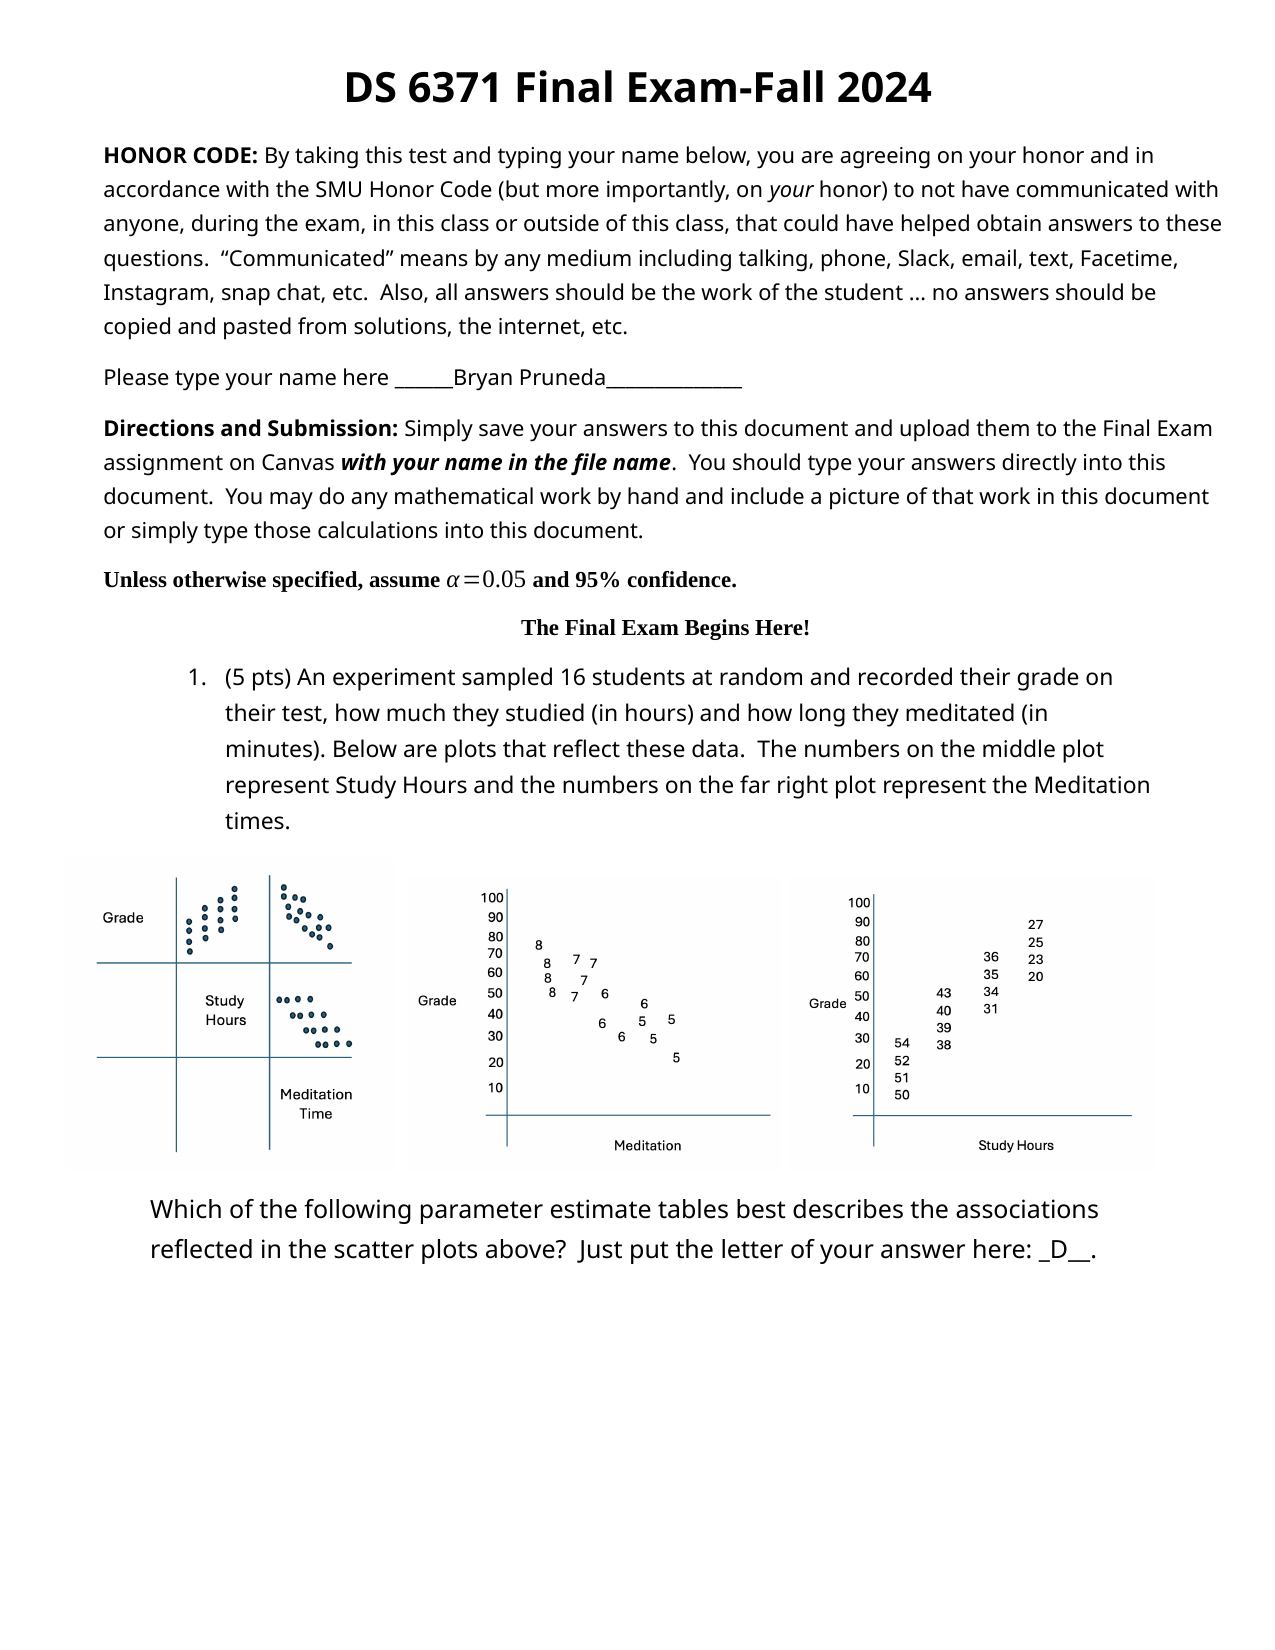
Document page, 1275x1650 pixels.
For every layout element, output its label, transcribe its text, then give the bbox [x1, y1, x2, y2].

text Directions and Submission: Simply save your answers to this document and upload them to the Final Exam assignment on Canvas with your name in the file name. You should type your answers directly into this document. You may do any mathematical work by hand and include a picture of that work in this document or simply type those calculations into this document. [103, 412, 1228, 545]
text HONOR CODE: By taking this test and typing your name below, you are agreeing on your honor and in accordance with the SMU Honor Code (but more importantly, on your honor) to not have communicated with anyone, during the exam, in this class or outside of this class, that could have helped obtain answers to these questions. “Communicated” means by any medium including talking, phone, Slack, email, text, Facetime, Instagram, snap chat, etc. Also, all answers should be the work of the student … no answers should be copied and pasted from solutions, the internet, etc. [103, 140, 1228, 341]
text Which of the following parameter estimate tables best describes the associations reflected in the scatter plots above? Just put the letter of your answer here: _D__. [150, 1192, 1125, 1265]
text Please type your name here ______Bryan Pruneda______________ [103, 362, 1228, 391]
list (5 pts) An experiment sampled 16 students at random and recorded their grade on their test, how much they studied (in hours) and how long they meditated (in minutes). Below are plots that reflect these data. The numbers on the middle plot represent Study Hours and the numbers on the far right plot represent the Meditation times. [187, 661, 1153, 836]
text Unless otherwise specified, assume and 95% confidence. [103, 566, 1228, 593]
text DS 6371 Final Exam-Fall 2024 [150, 58, 1125, 115]
picture [787, 877, 1156, 1171]
picture [408, 877, 782, 1171]
text The Final Exam Begins Here! [103, 614, 1228, 640]
picture [65, 857, 395, 1171]
